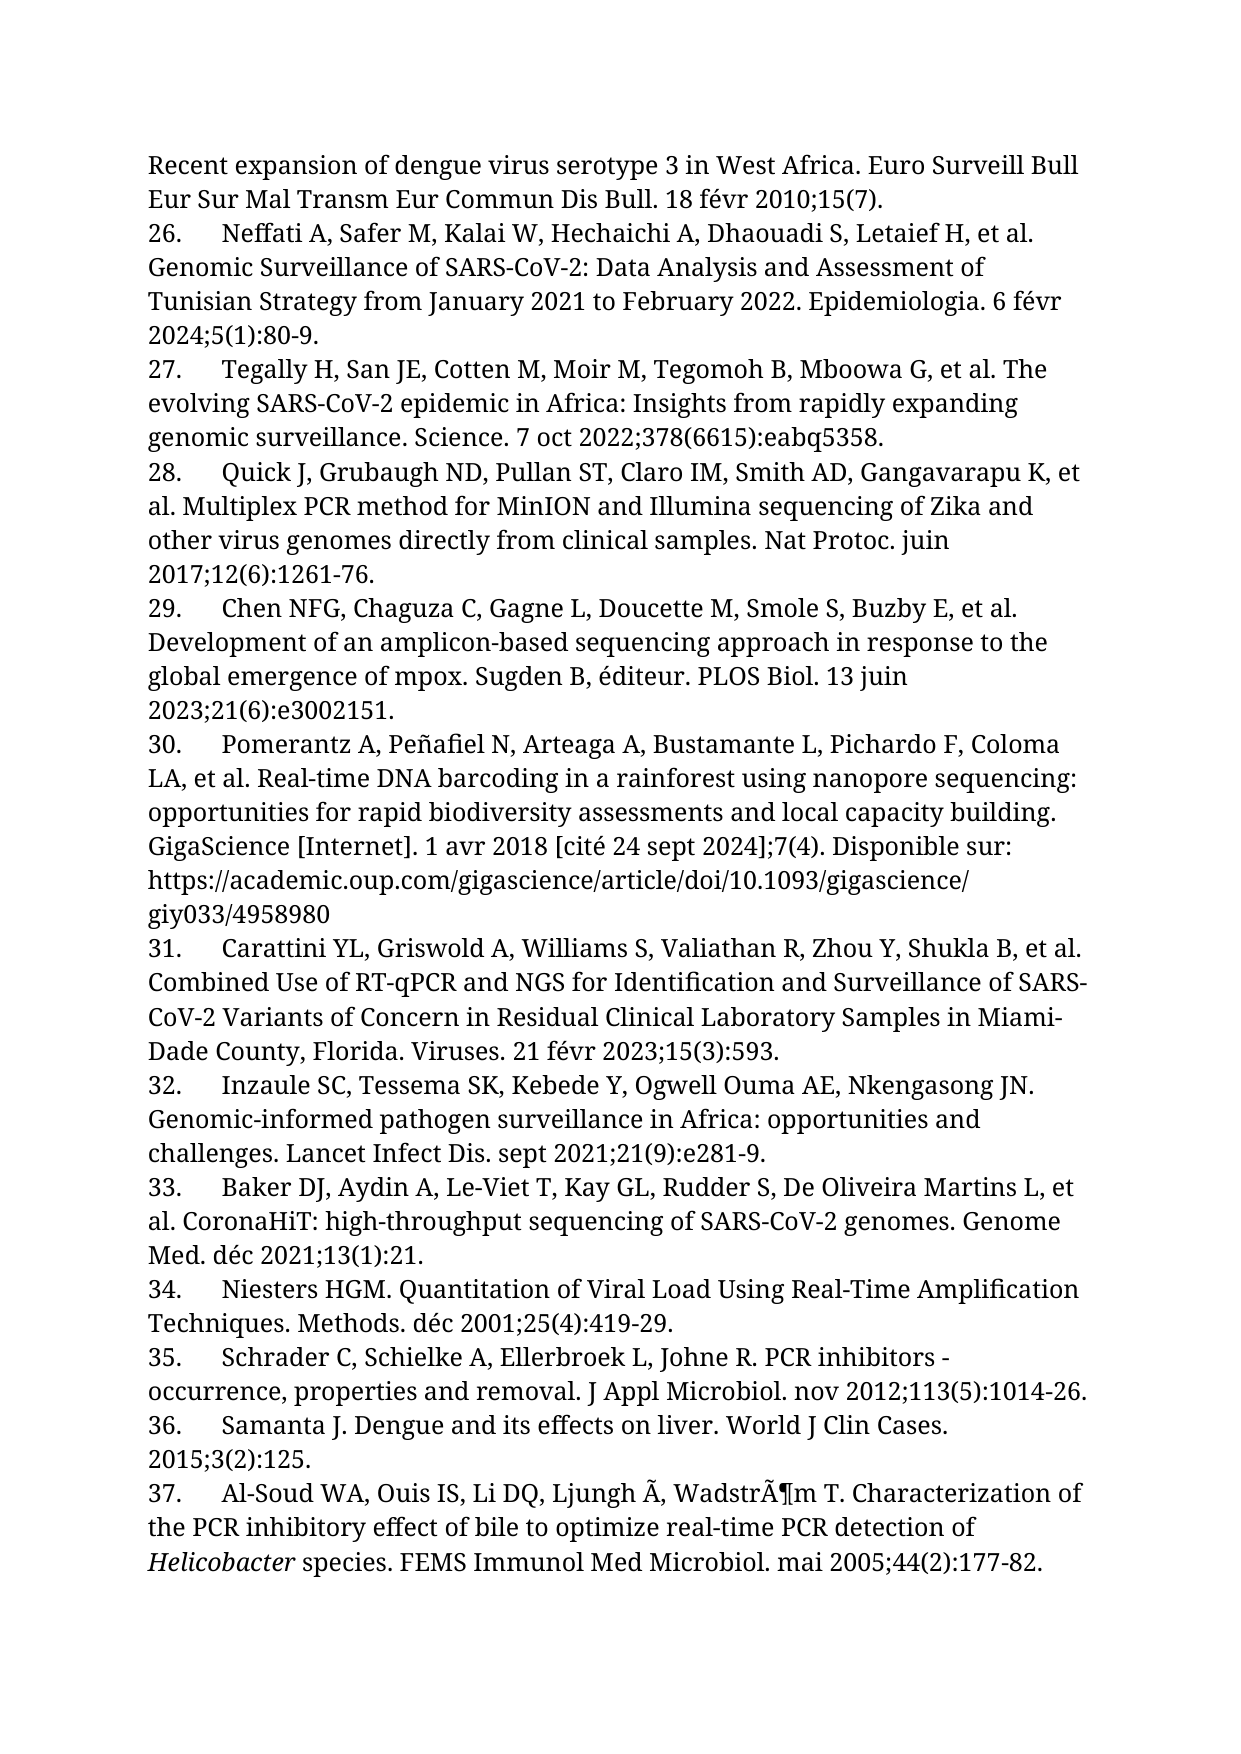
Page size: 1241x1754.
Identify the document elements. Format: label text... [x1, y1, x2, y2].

text 34. Niesters HGM. Quantitation of Viral Load Using Real-Time Amplification Techniques. Methods. déc 2001;25(4):419‑29. [148, 1272, 1093, 1340]
text 27. Tegally H, San JE, Cotten M, Moir M, Tegomoh B, Mboowa G, et al. The evolving SARS-CoV-2 epidemic in Africa: Insights from rapidly expanding genomic surveillance. Science. 7 oct 2022;378(6615):eabq5358. [148, 352, 1093, 454]
text 37. Al-Soud WA, Ouis IS, Li DQ, Ljungh Ã, WadstrÃ¶m T. Characterization of the PCR inhibitory effect of bile to optimize real-time PCR detection of Helicobacter species. FEMS Immunol Med Microbiol. mai 2005;44(2):177‑82. [148, 1476, 1093, 1578]
text 30. Pomerantz A, Peñafiel N, Arteaga A, Bustamante L, Pichardo F, Coloma LA, et al. Real-time DNA barcoding in a rainforest using nanopore sequencing: opportunities for rapid biodiversity assessments and local capacity building. GigaScience [Internet]. 1 avr 2018 [cité 24 sept 2024];7(4). Disponible sur: https://academic.oup.com/gigascience/article/doi/10.1093/gigascience/giy033/4958980 [148, 727, 1093, 931]
text 31. Carattini YL, Griswold A, Williams S, Valiathan R, Zhou Y, Shukla B, et al. Combined Use of RT-qPCR and NGS for Identification and Surveillance of SARS-CoV-2 Variants of Concern in Residual Clinical Laboratory Samples in Miami-Dade County, Florida. Viruses. 21 févr 2023;15(3):593. [148, 931, 1093, 1067]
text 33. Baker DJ, Aydin A, Le-Viet T, Kay GL, Rudder S, De Oliveira Martins L, et al. CoronaHiT: high-throughput sequencing of SARS-CoV-2 genomes. Genome Med. déc 2021;13(1):21. [148, 1169, 1093, 1272]
text 35. Schrader C, Schielke A, Ellerbroek L, Johne R. PCR inhibitors - occurrence, properties and removal. J Appl Microbiol. nov 2012;113(5):1014‑26. [148, 1340, 1093, 1408]
text 32. Inzaule SC, Tessema SK, Kebede Y, Ogwell Ouma AE, Nkengasong JN. Genomic-informed pathogen surveillance in Africa: opportunities and challenges. Lancet Infect Dis. sept 2021;21(9):e281‑9. [148, 1067, 1093, 1169]
text 29. Chen NFG, Chaguza C, Gagne L, Doucette M, Smole S, Buzby E, et al. Development of an amplicon-based sequencing approach in response to the global emergence of mpox. Sugden B, éditeur. PLOS Biol. 13 juin 2023;21(6):e3002151. [148, 590, 1093, 727]
text 26. Neffati A, Safer M, Kalai W, Hechaichi A, Dhaouadi S, Letaief H, et al. Genomic Surveillance of SARS-CoV-2: Data Analysis and Assessment of Tunisian Strategy from January 2021 to February 2022. Epidemiologia. 6 févr 2024;5(1):80‑9. [148, 216, 1093, 352]
text 36. Samanta J. Dengue and its effects on liver. World J Clin Cases. 2015;3(2):125. [148, 1408, 1093, 1476]
text 28. Quick J, Grubaugh ND, Pullan ST, Claro IM, Smith AD, Gangavarapu K, et al. Multiplex PCR method for MinION and Illumina sequencing of Zika and other virus genomes directly from clinical samples. Nat Protoc. juin 2017;12(6):1261‑76. [148, 454, 1093, 590]
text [148, 148, 1093, 216]
